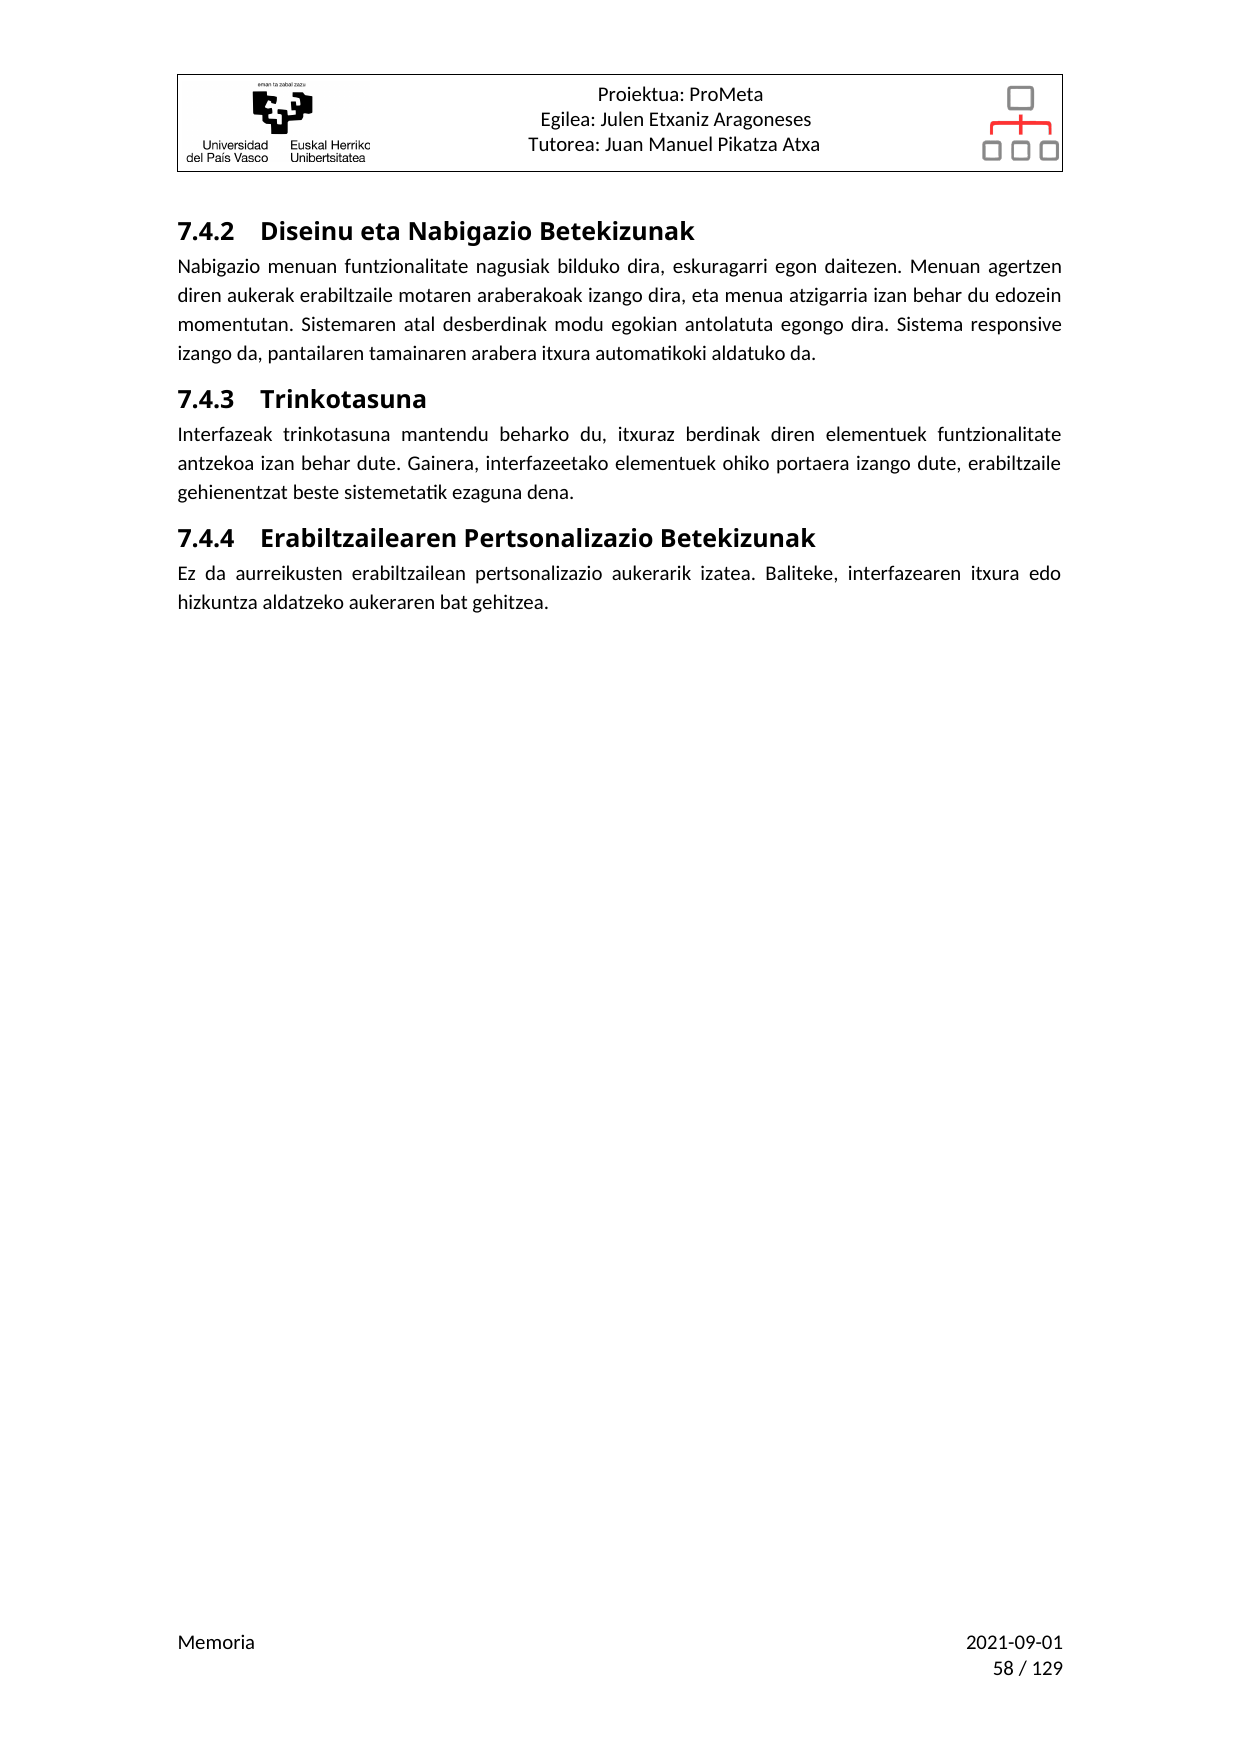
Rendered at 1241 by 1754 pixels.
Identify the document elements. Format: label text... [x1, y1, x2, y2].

text Interfazeak trinkotasuna mantendu beharko du, itxuraz berdinak diren elementuek funtzionalitate antzekoa izan behar dute. Gainera, interfazeetako elementuek ohiko portaera izango dute, erabiltzaile gehienentzat beste sistemetatik ezaguna dena. [177, 421, 1063, 505]
picture [978, 80, 1060, 162]
subtitle Erabiltzailearen Pertsonalizazio Betekizunak [177, 521, 1063, 555]
subtitle Diseinu eta Nabigazio Betekizunak [177, 214, 1063, 248]
subtitle Trinkotasuna [177, 382, 1063, 416]
text Nabigazio menuan funtzionalitate nagusiak bilduko dira, eskuragarri egon daitezen. Menuan agertzen diren aukerak erabiltzaile motaren araberakoak izango dira, eta menua atzigarria izan behar du edozein momentutan. Sistemaren atal desberdinak modu egokian antolatuta egongo dira. Sistema responsive izango da, pantailaren tamainaren arabera itxura automatikoki aldatuko da. [177, 253, 1063, 366]
picture [182, 81, 370, 162]
text Ez da aurreikusten erabiltzailean pertsonalizazio aukerarik izatea. Baliteke, interfazearen itxura edo hizkuntza aldatzeko aukeraren bat gehitzea. [177, 560, 1063, 615]
